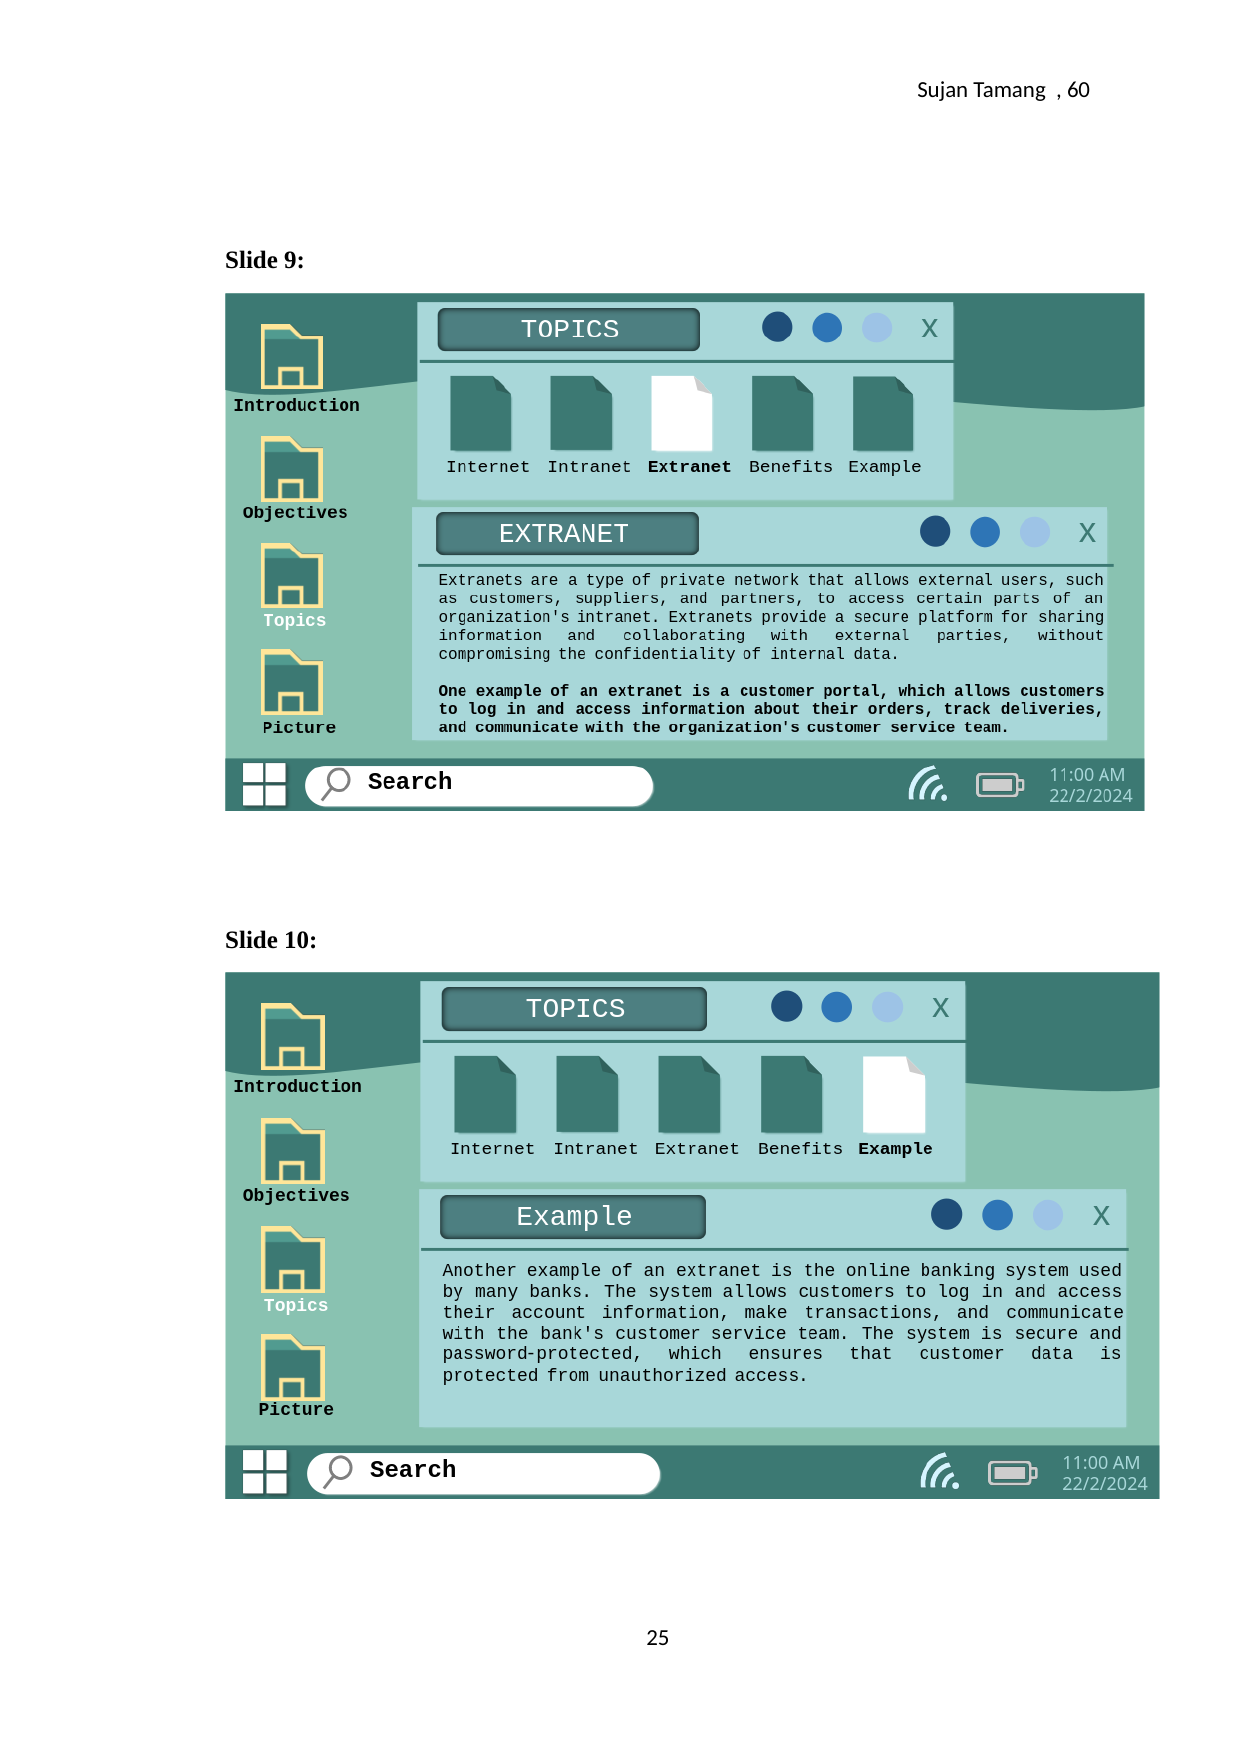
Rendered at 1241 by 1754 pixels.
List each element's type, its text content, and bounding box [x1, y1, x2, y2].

picture [225, 972, 1160, 1499]
text Slide 10: [225, 925, 1090, 953]
picture [225, 293, 1145, 811]
text Slide 9: [225, 245, 1090, 274]
